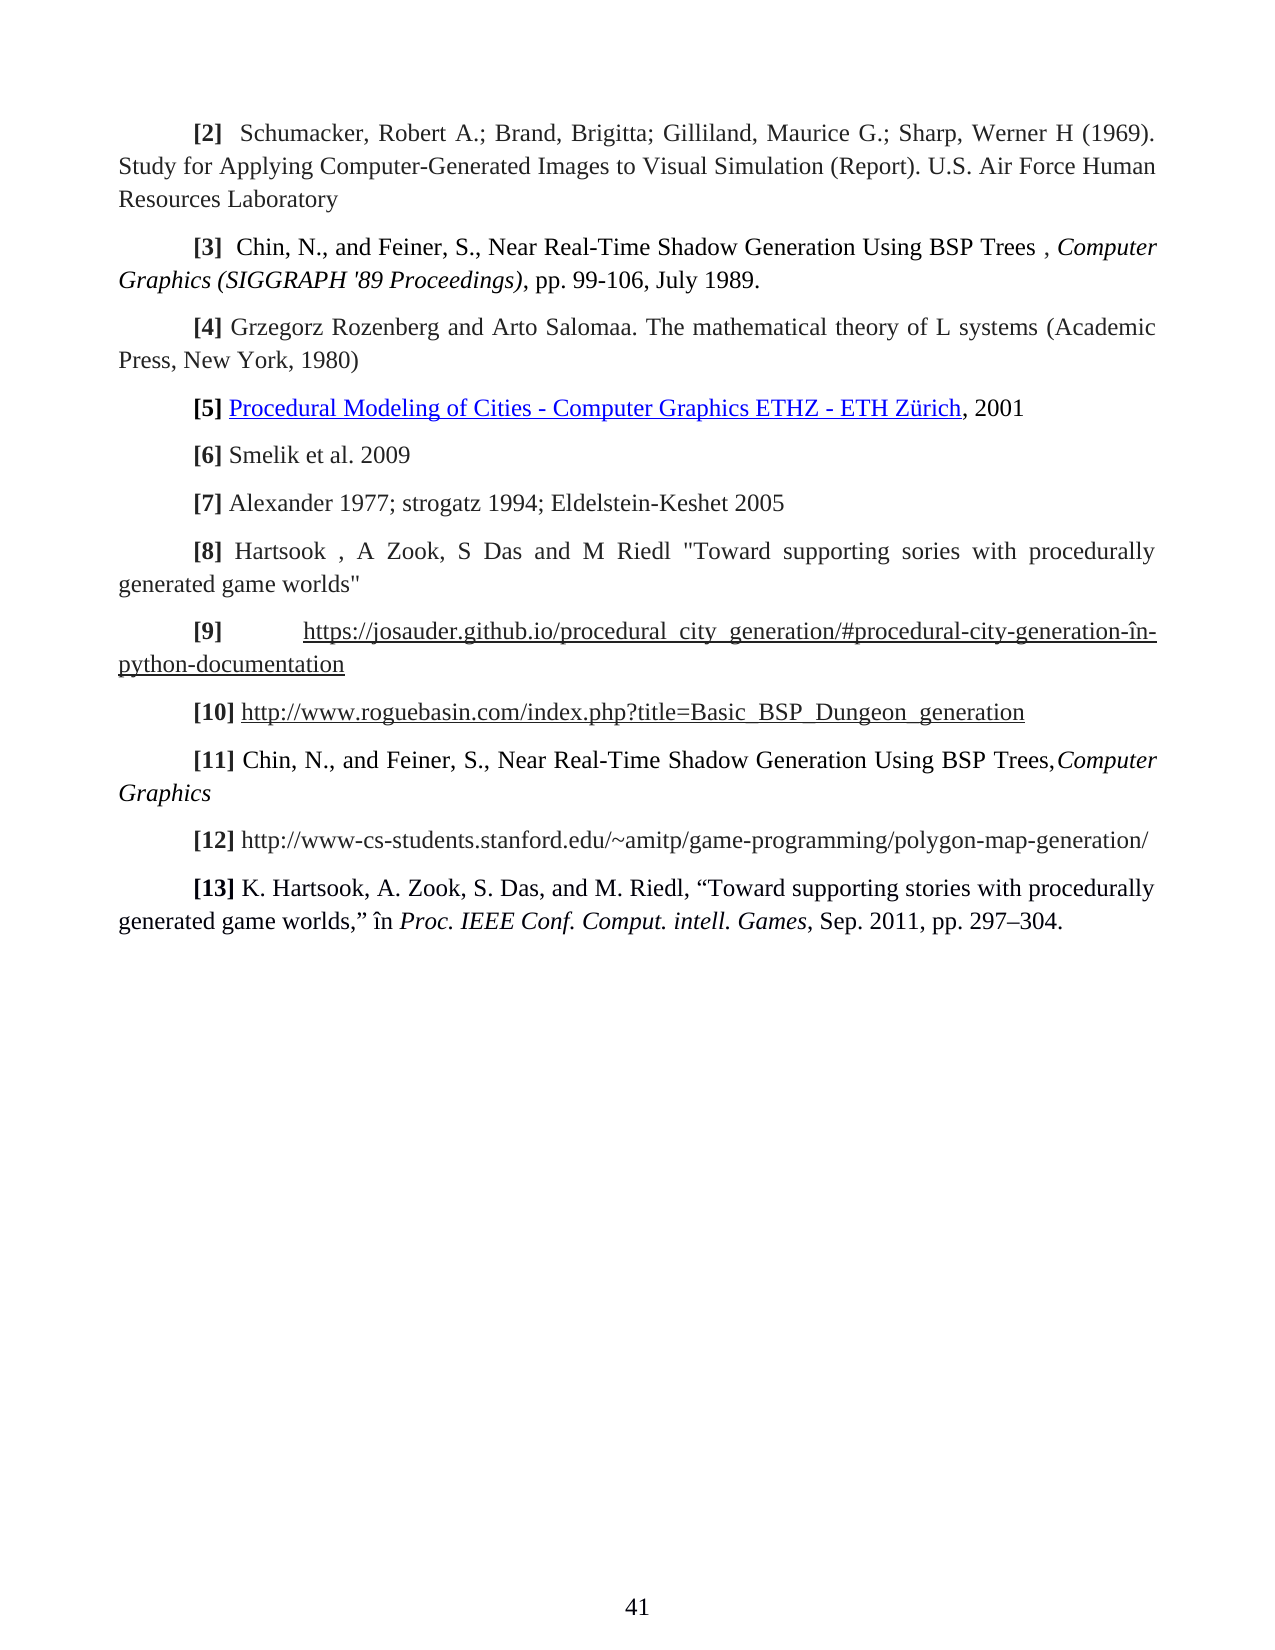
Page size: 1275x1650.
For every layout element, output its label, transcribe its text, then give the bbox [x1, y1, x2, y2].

text [4] Grzegorz Rozenberg and Arto Salomaa. The mathematical theory of L systems (Academic Press, New York, 1980) [118, 312, 1157, 374]
text [10] http://www.roguebasin.com/index.php?title=Basic_BSP_Dungeon_generation [118, 697, 1157, 726]
text [11] Chin, N., and Feiner, S., Near Real-Time Shadow Generation Using BSP Trees,Computer Graphics [118, 745, 1157, 806]
text [9] https://josauder.github.io/procedural_city_generation/#procedural-city-generation-în-python-documentation [118, 616, 1157, 678]
text [5] Procedural Modeling of Cities - Computer Graphics ETHZ - ETH Zürich, 2001 [118, 393, 1157, 422]
text [2] Schumacker, Robert A.; Brand, Brigitta; Gilliland, Maurice G.; Sharp, Werner H (1969). Study for Applying Computer-Generated Images to Visual Simulation (Report). U.S. Air Force Human Resources Laboratory [118, 118, 1157, 213]
text [6] Smelik et al. 2009 [118, 441, 1157, 469]
text [12] http://www-cs-students.stanford.edu/~amitp/game-programming/polygon-map-generation/ [118, 825, 1157, 854]
text [13] K. Hartsook, A. Zook, S. Das, and M. Riedl, “Toward supporting stories with procedurally generated game worlds,” în Proc. IEEE Conf. Comput. intell. Games, Sep. 2011, pp. 297–304. [118, 873, 1157, 935]
text [3] Chin, N., and Feiner, S., Near Real-Time Shadow Generation Using BSP Trees , Computer Graphics (SIGGRAPH '89 Proceedings), pp. 99-106, July 1989. [118, 232, 1157, 293]
text [8] Hartsook , A Zook, S Das and M Riedl "Toward supporting sories with procedurally generated game worlds" [118, 536, 1157, 598]
text [7] Alexander 1977; strogatz 1994; Eldelstein-Keshet 2005 [118, 488, 1157, 517]
